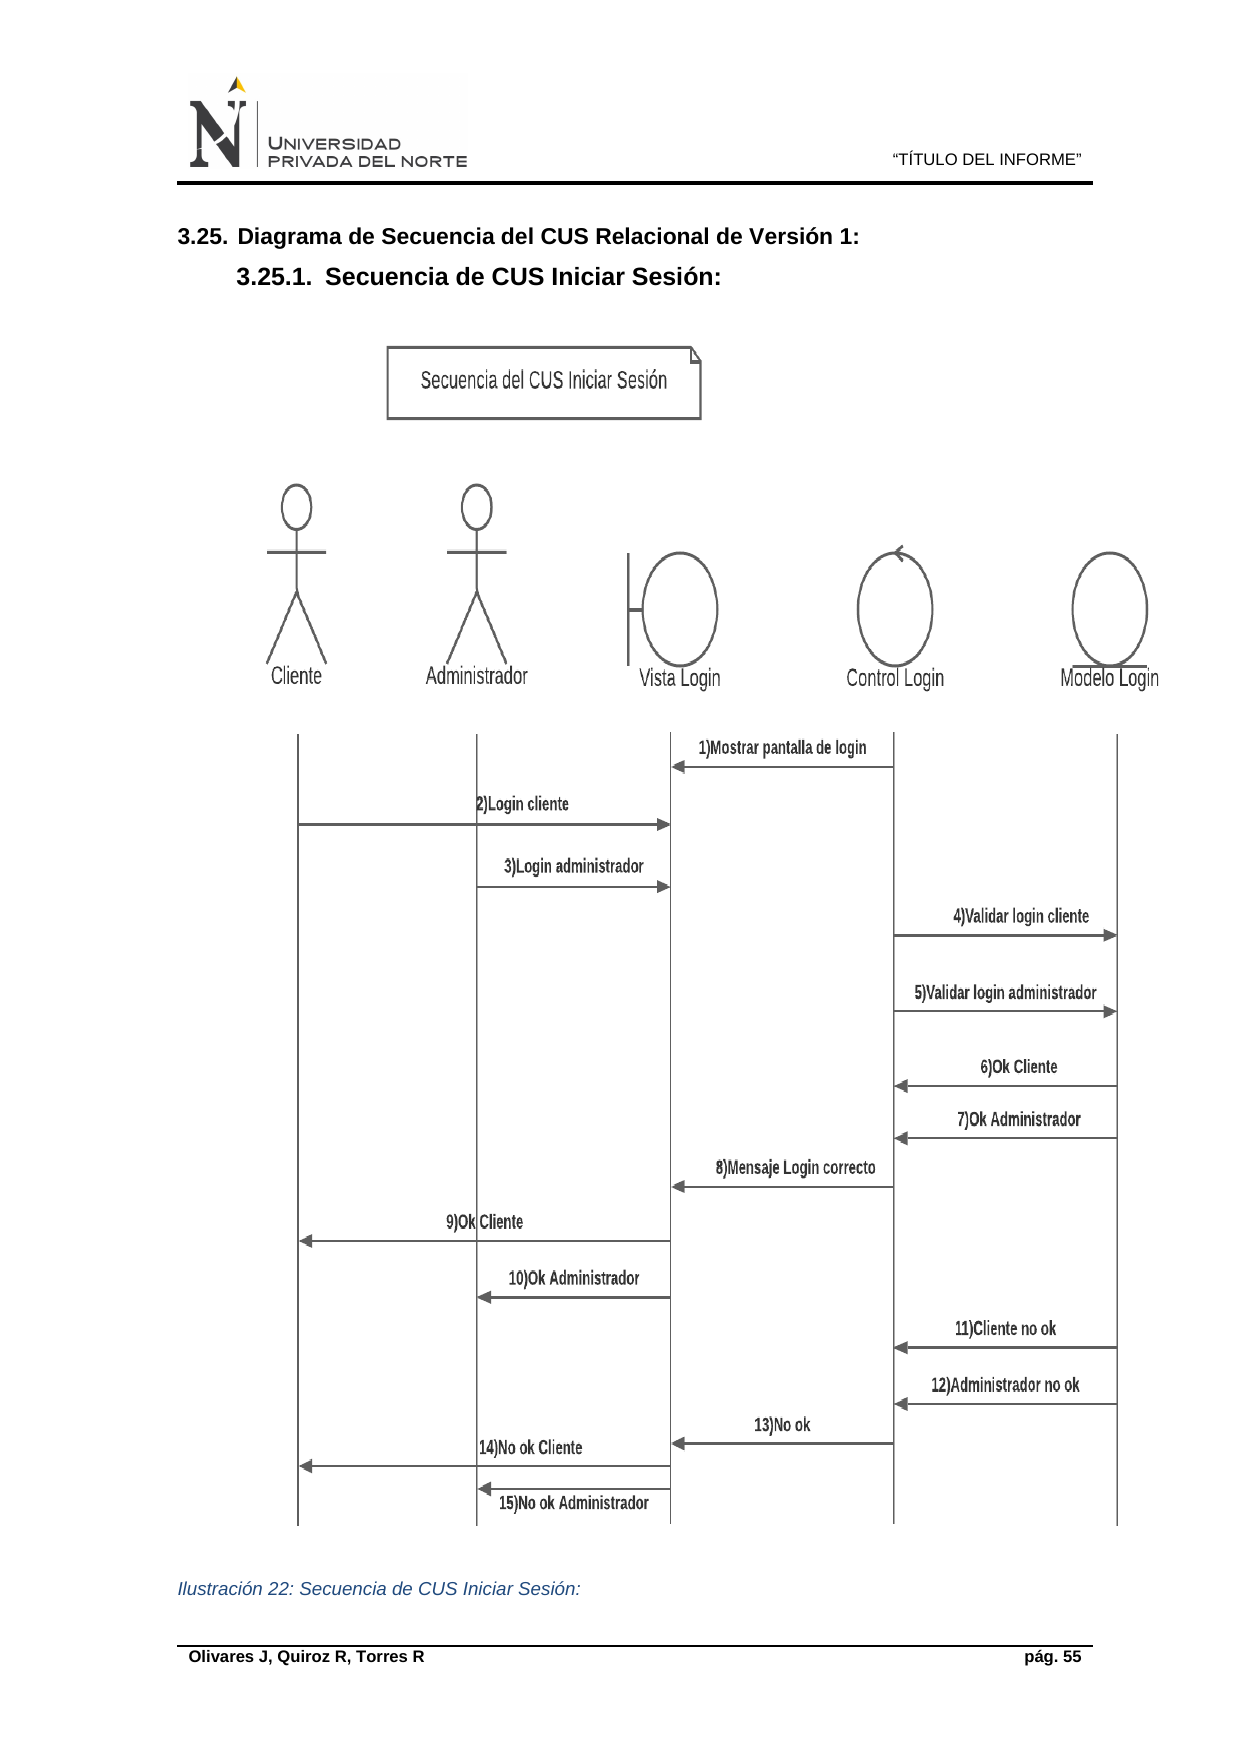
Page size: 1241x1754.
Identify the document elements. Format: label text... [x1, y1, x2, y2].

subtitle Secuencia de CUS Iniciar Sesión: [236, 262, 1092, 291]
picture [177, 303, 1207, 1572]
picture [188, 73, 469, 169]
subtitle Diagrama de Secuencia del CUS Relacional de Versión 1: [177, 223, 1092, 249]
